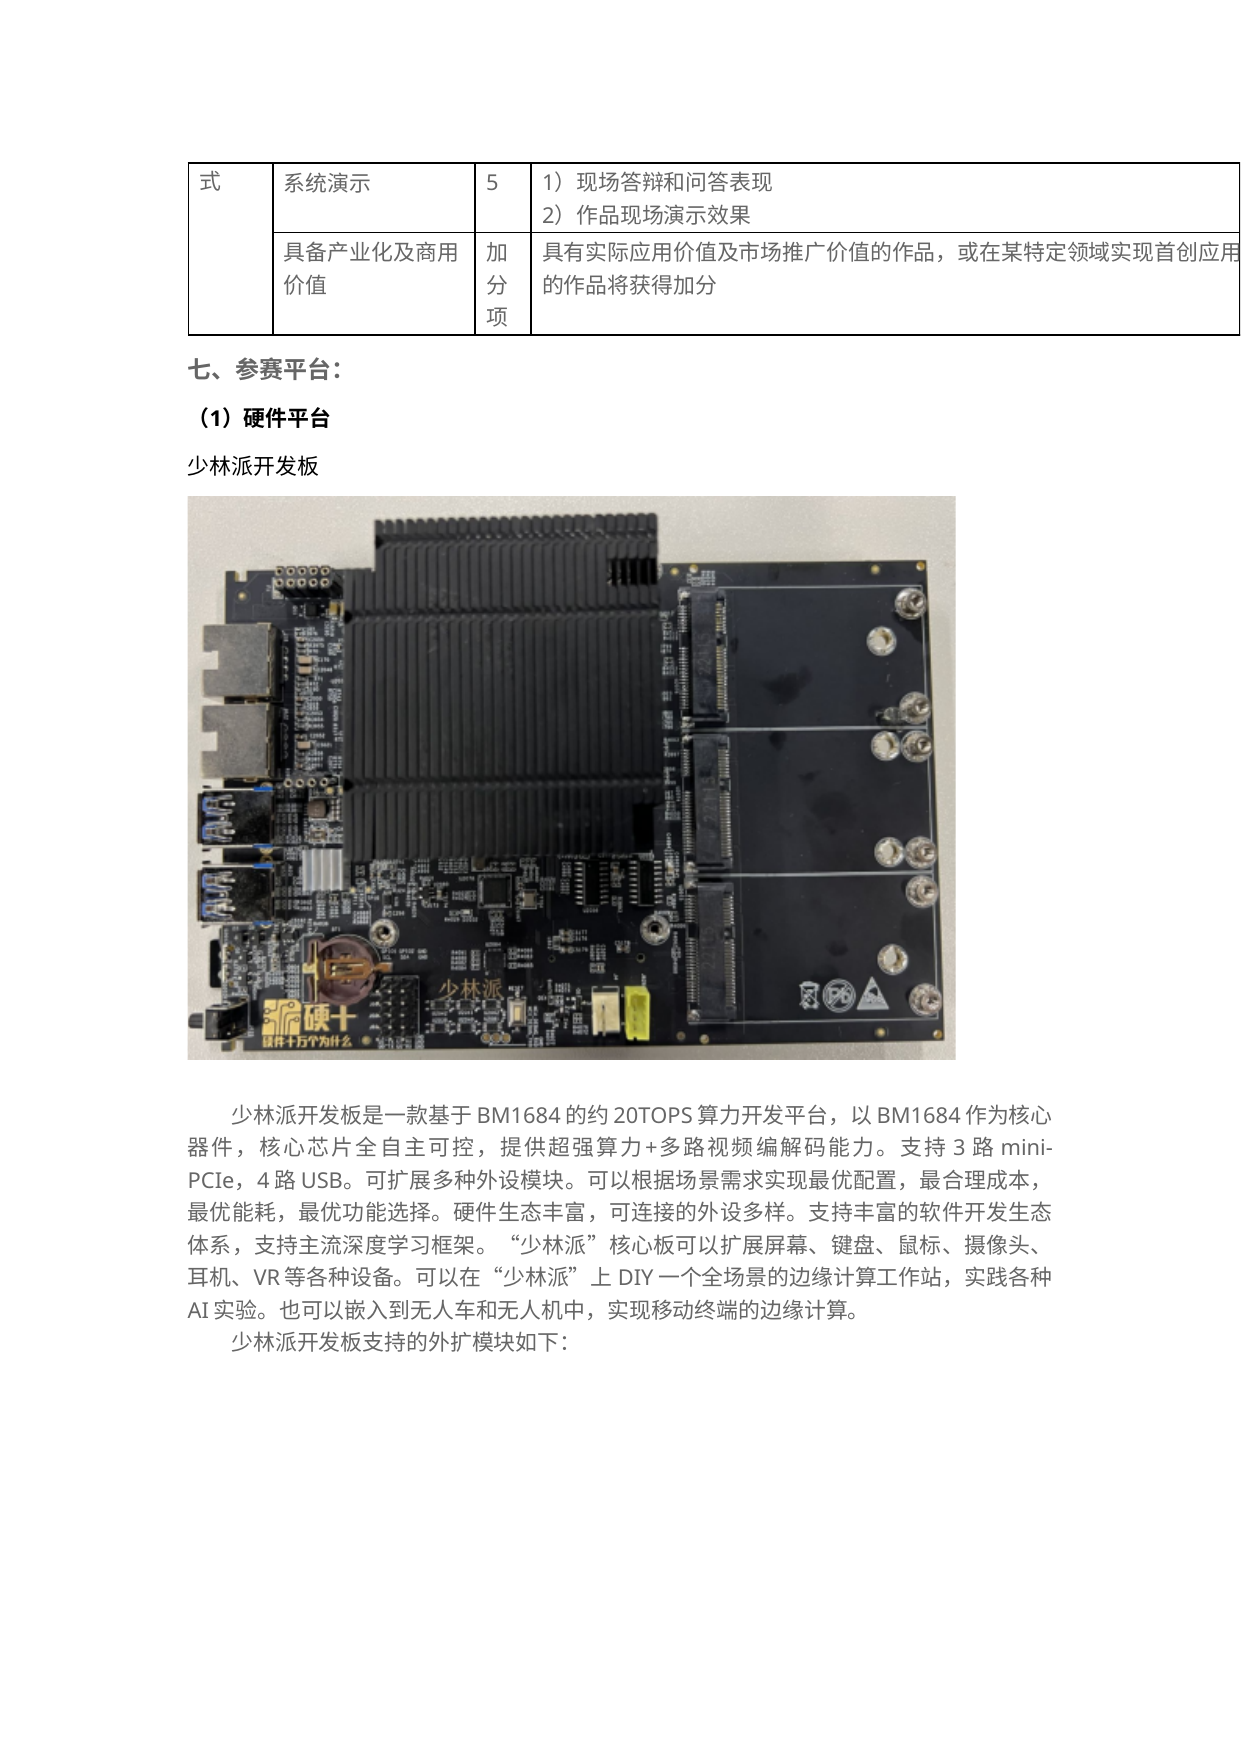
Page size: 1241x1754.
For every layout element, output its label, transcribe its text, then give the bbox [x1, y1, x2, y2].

table_cell 具备产业化及商用价值 [274, 233, 474, 334]
table_cell 加分项 [476, 233, 530, 334]
text 少林派开发板是一款基于BM1684的约20TOPS算力开发平台，以BM1684作为核心器件，核心芯片全自主可控，提供超强算力+多路视频编解码能力。支持3路mini-PCIe，4路USB。可扩展多种外设模块。可以根据场景需求实现最优配置，最合理成本，最优能耗，最优功能选择。硬件生态丰富，可连接的外设多样。支持丰富的软件开发生态体系，支持主流深度学习框架。“少林派”核心板可以扩展屏幕、键盘、鼠标、摄像头、耳机、VR等各种设备。可以在“少林派”上DIY一个全场景的边缘计算工作站，实践各种AI实验。也可以嵌入到无人车和无人机中，实现移动终端的边缘计算。 [187, 1097, 1053, 1325]
table_cell 5 [476, 164, 530, 232]
table_cell 作品输出及形式 [189, 164, 272, 334]
text （1）硬件平台 [187, 400, 1053, 433]
table_cell 1）现场答辩和问答表现 2）作品现场演示效果 [532, 164, 1239, 232]
table_cell 系统演示 [274, 164, 474, 232]
text 少林派开发板 [187, 448, 1053, 481]
text 七、参赛平台： [187, 335, 1053, 400]
picture [187, 496, 956, 1060]
table_cell 具有实际应用价值及市场推广价值的作品，或在某特定领域实现首创应用的作品将获得加分 [532, 233, 1239, 334]
text 少林派开发板支持的外扩模块如下： [187, 1325, 1053, 1357]
